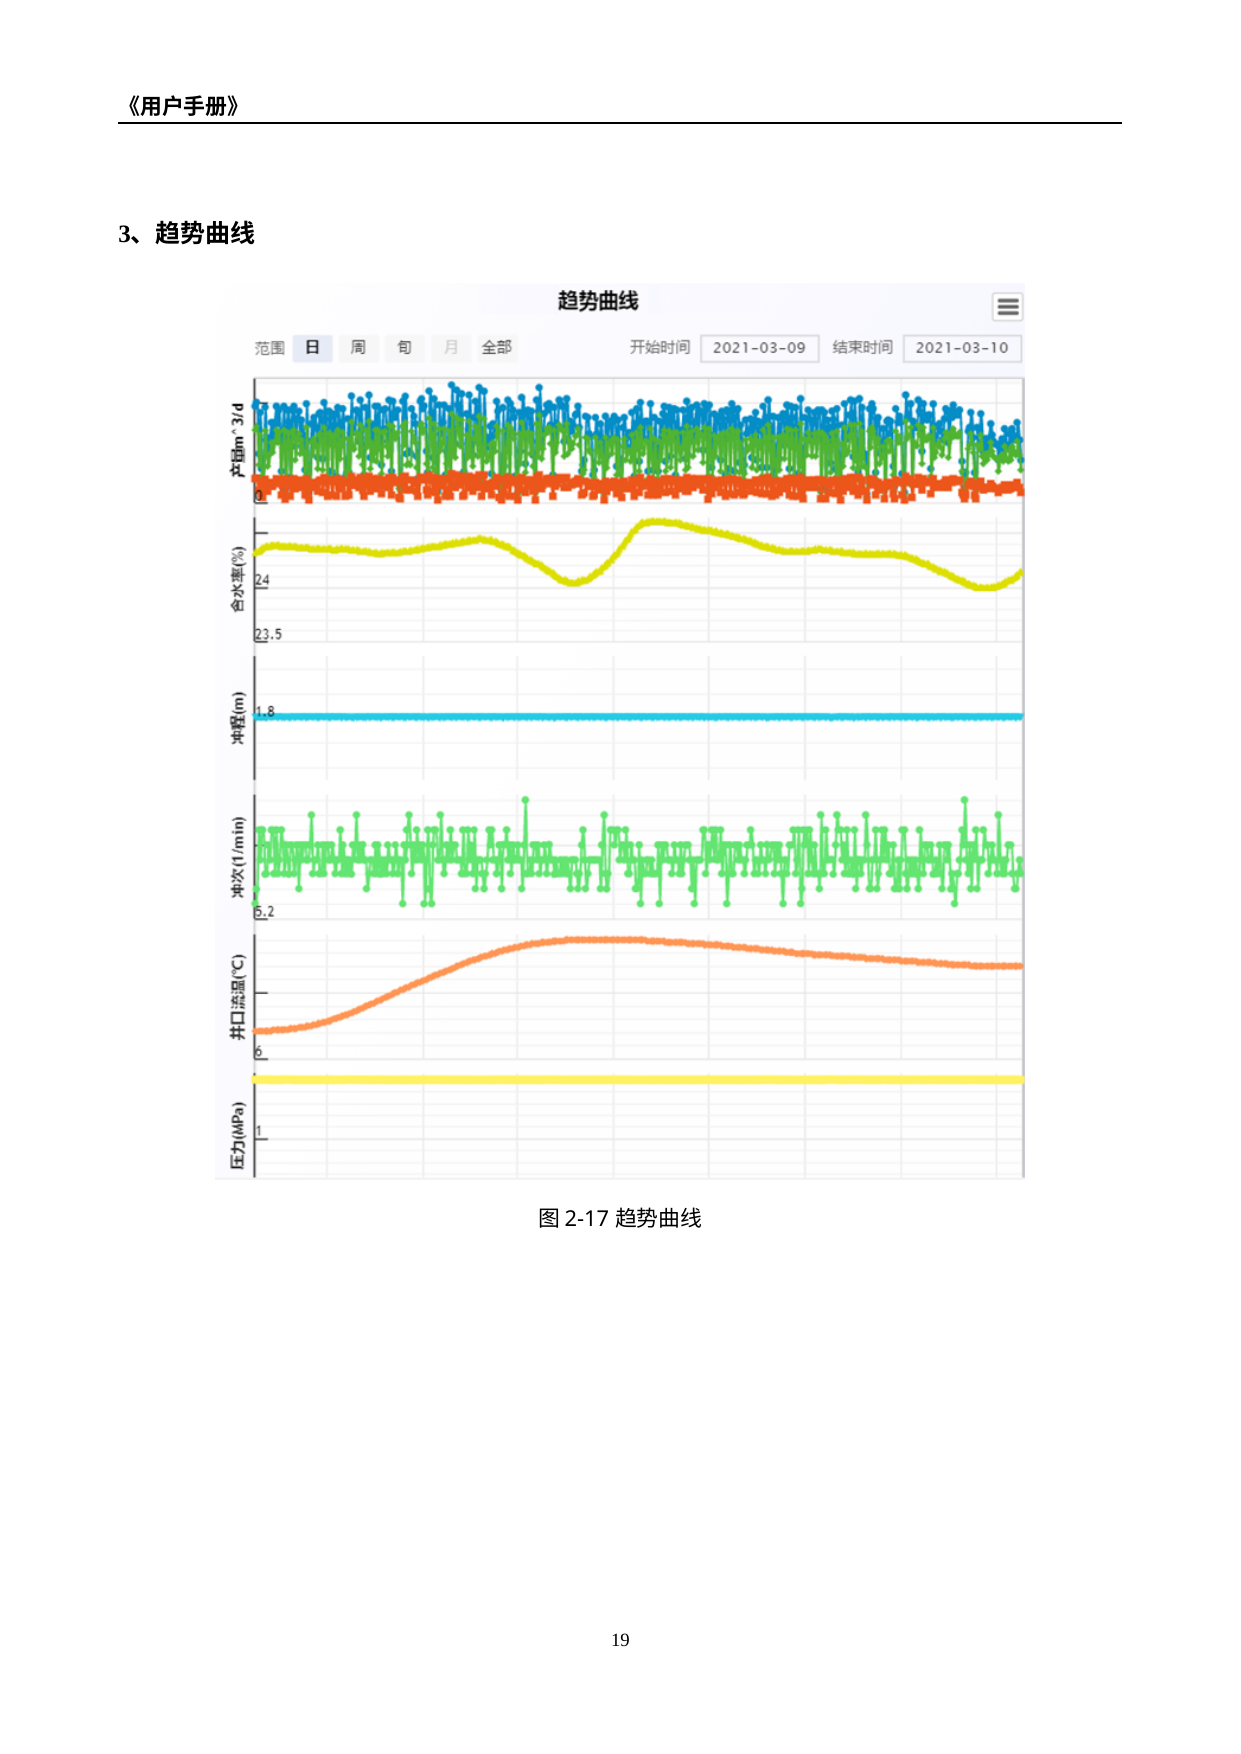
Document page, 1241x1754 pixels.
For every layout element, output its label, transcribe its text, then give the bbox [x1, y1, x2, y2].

text 3、趋势曲线 [118, 197, 1122, 265]
text 图2-17 趋势曲线 [118, 1200, 1122, 1234]
picture [215, 283, 1025, 1180]
